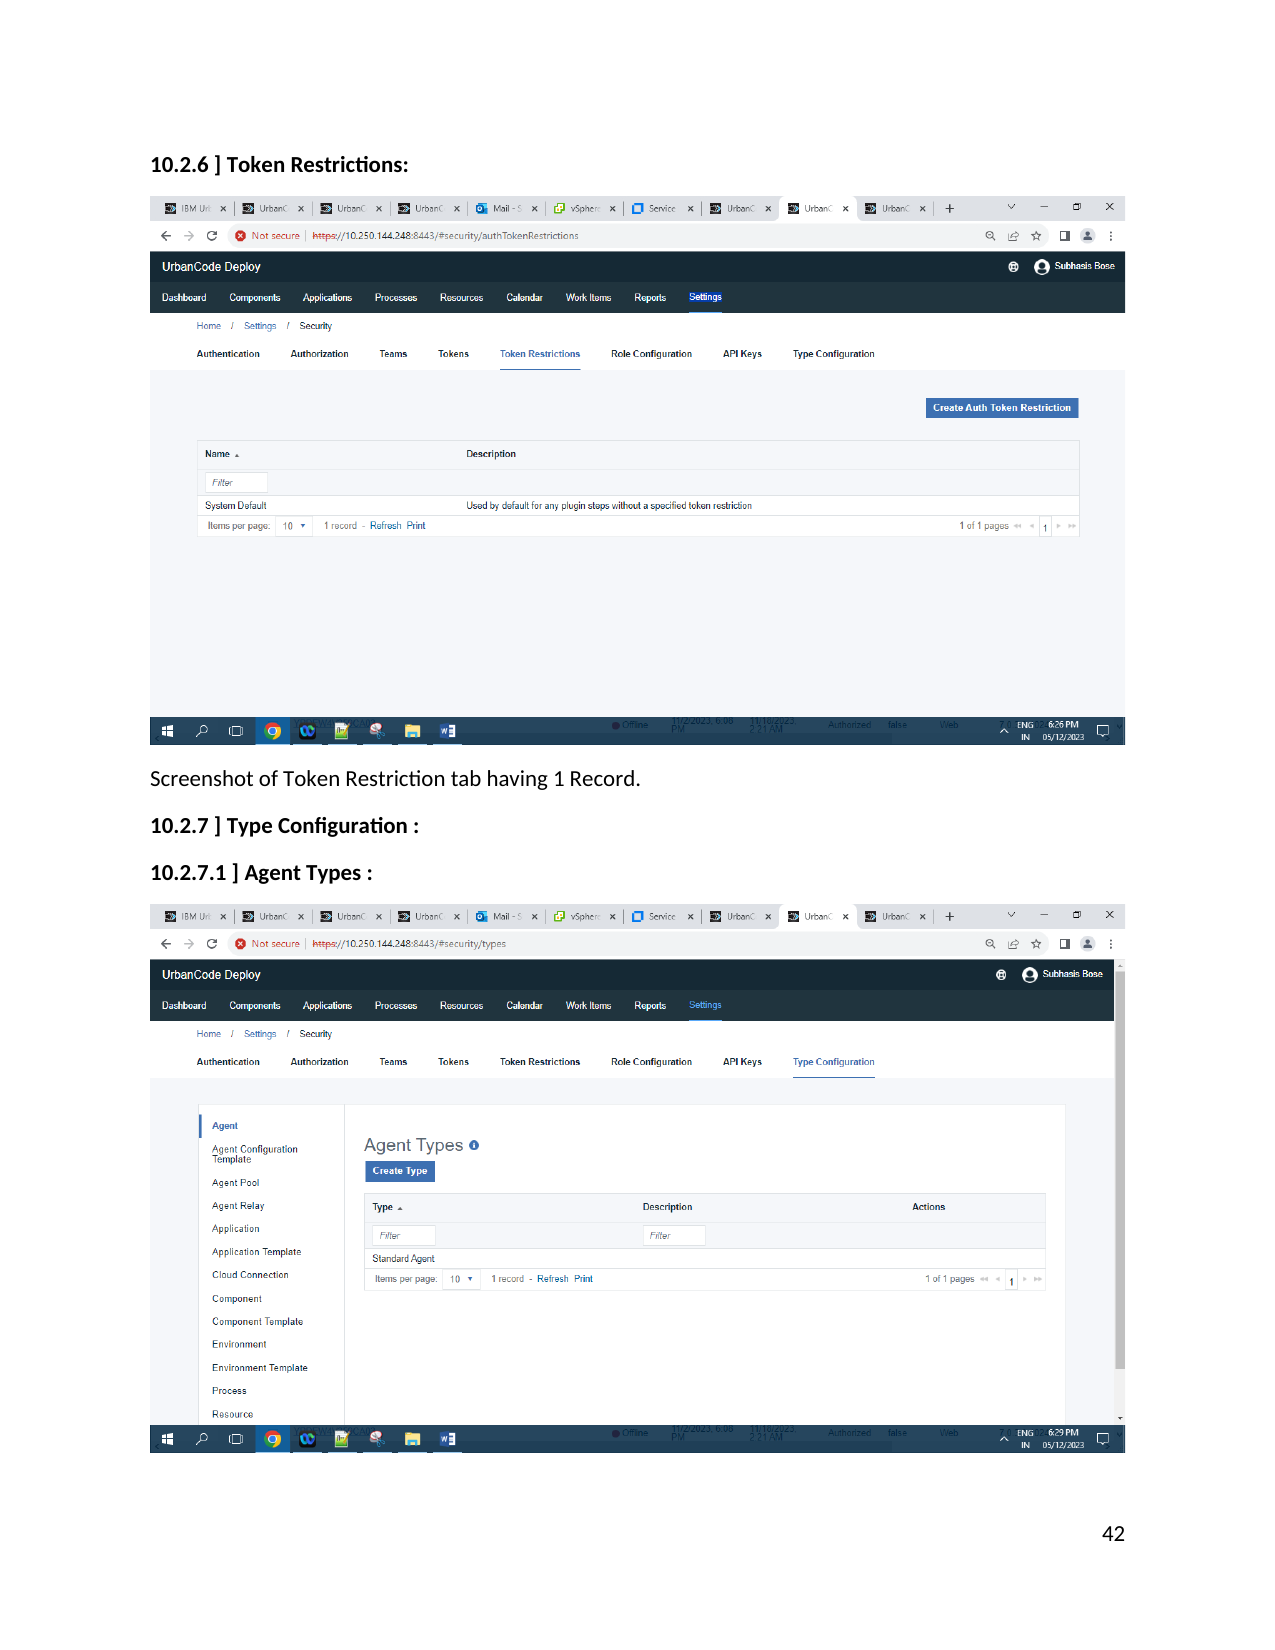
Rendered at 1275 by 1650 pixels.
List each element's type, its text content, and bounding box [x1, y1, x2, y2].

picture [150, 904, 1125, 1453]
text Screenshot of Token Restriction tab having 1 Record. [150, 764, 1125, 792]
text 10.2.7 ] Type Configuration : [150, 811, 1125, 839]
picture [150, 196, 1125, 745]
text 10.2.7.1 ] Agent Types : [150, 858, 1125, 886]
text 10.2.6 ] Token Restrictions: [150, 150, 1125, 178]
